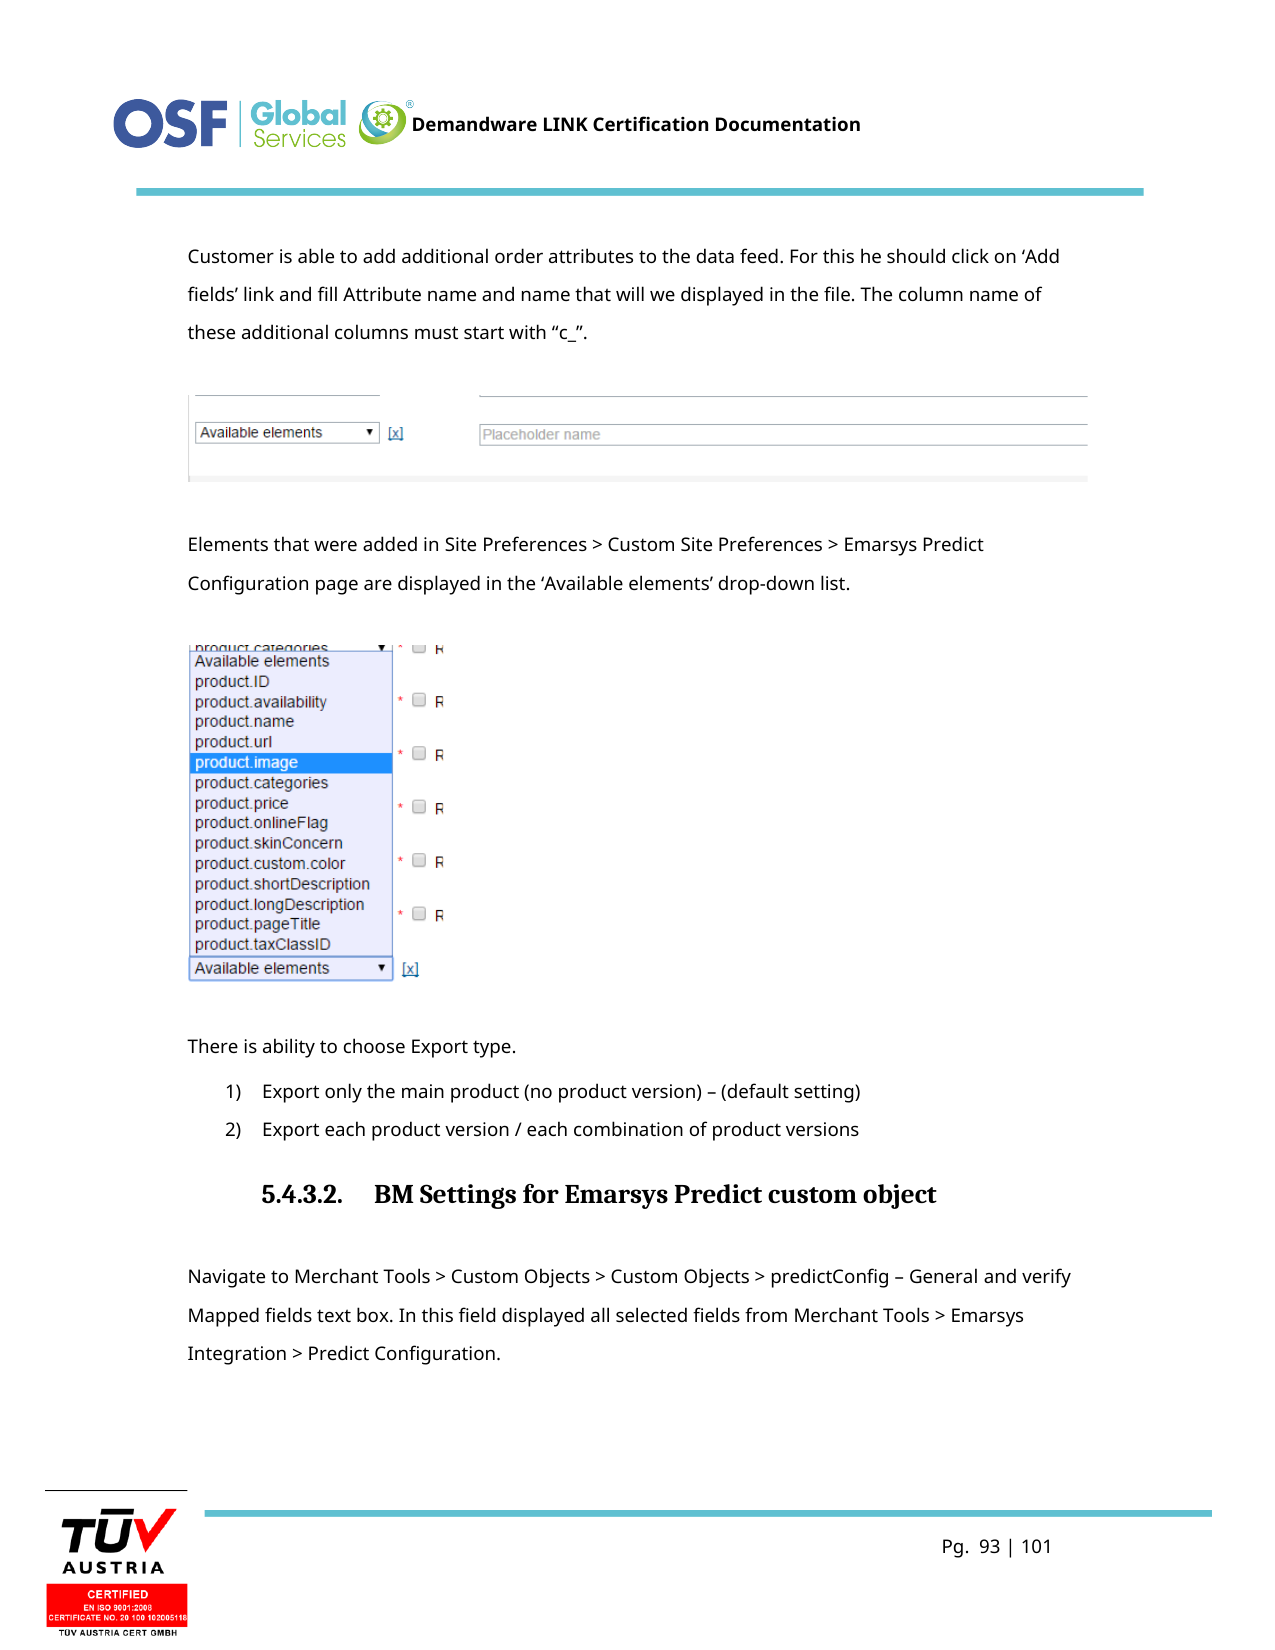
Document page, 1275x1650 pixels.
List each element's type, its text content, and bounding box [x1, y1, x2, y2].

picture [136, 188, 1144, 196]
text Navigate to Merchant Tools > Custom Objects > Custom Objects > predictConfig – General and verify Mapped fields text box. In this field displayed all selected fields from Merchant Tools > Emarsys Integration > Predict Configuration. [187, 1264, 1087, 1366]
picture [113, 99, 414, 148]
picture [187, 395, 1088, 482]
list Export only the main product (no product version) – (default setting) [225, 1078, 1087, 1103]
text There is ability to choose Export type. [187, 1033, 1087, 1059]
text Customer is able to add additional order attributes to the data feed. For this he should click on ‘Add fields’ link and fill Attribute name and name that will we displayed in the file. The column name of these additional columns must start with “c_”. [187, 243, 1087, 345]
picture [43, 1490, 187, 1634]
picture [204, 1510, 1212, 1517]
subtitle BM Settings for Emarsys Predict custom object [261, 1179, 1087, 1211]
list Export each product version / each combination of product versions [225, 1116, 1087, 1142]
text Elements that were added in Site Preferences > Custom Site Preferences > Emarsys Predict Configuration page are displayed in the ‘Available elements’ drop-down list. [187, 532, 1087, 595]
picture [187, 645, 444, 984]
